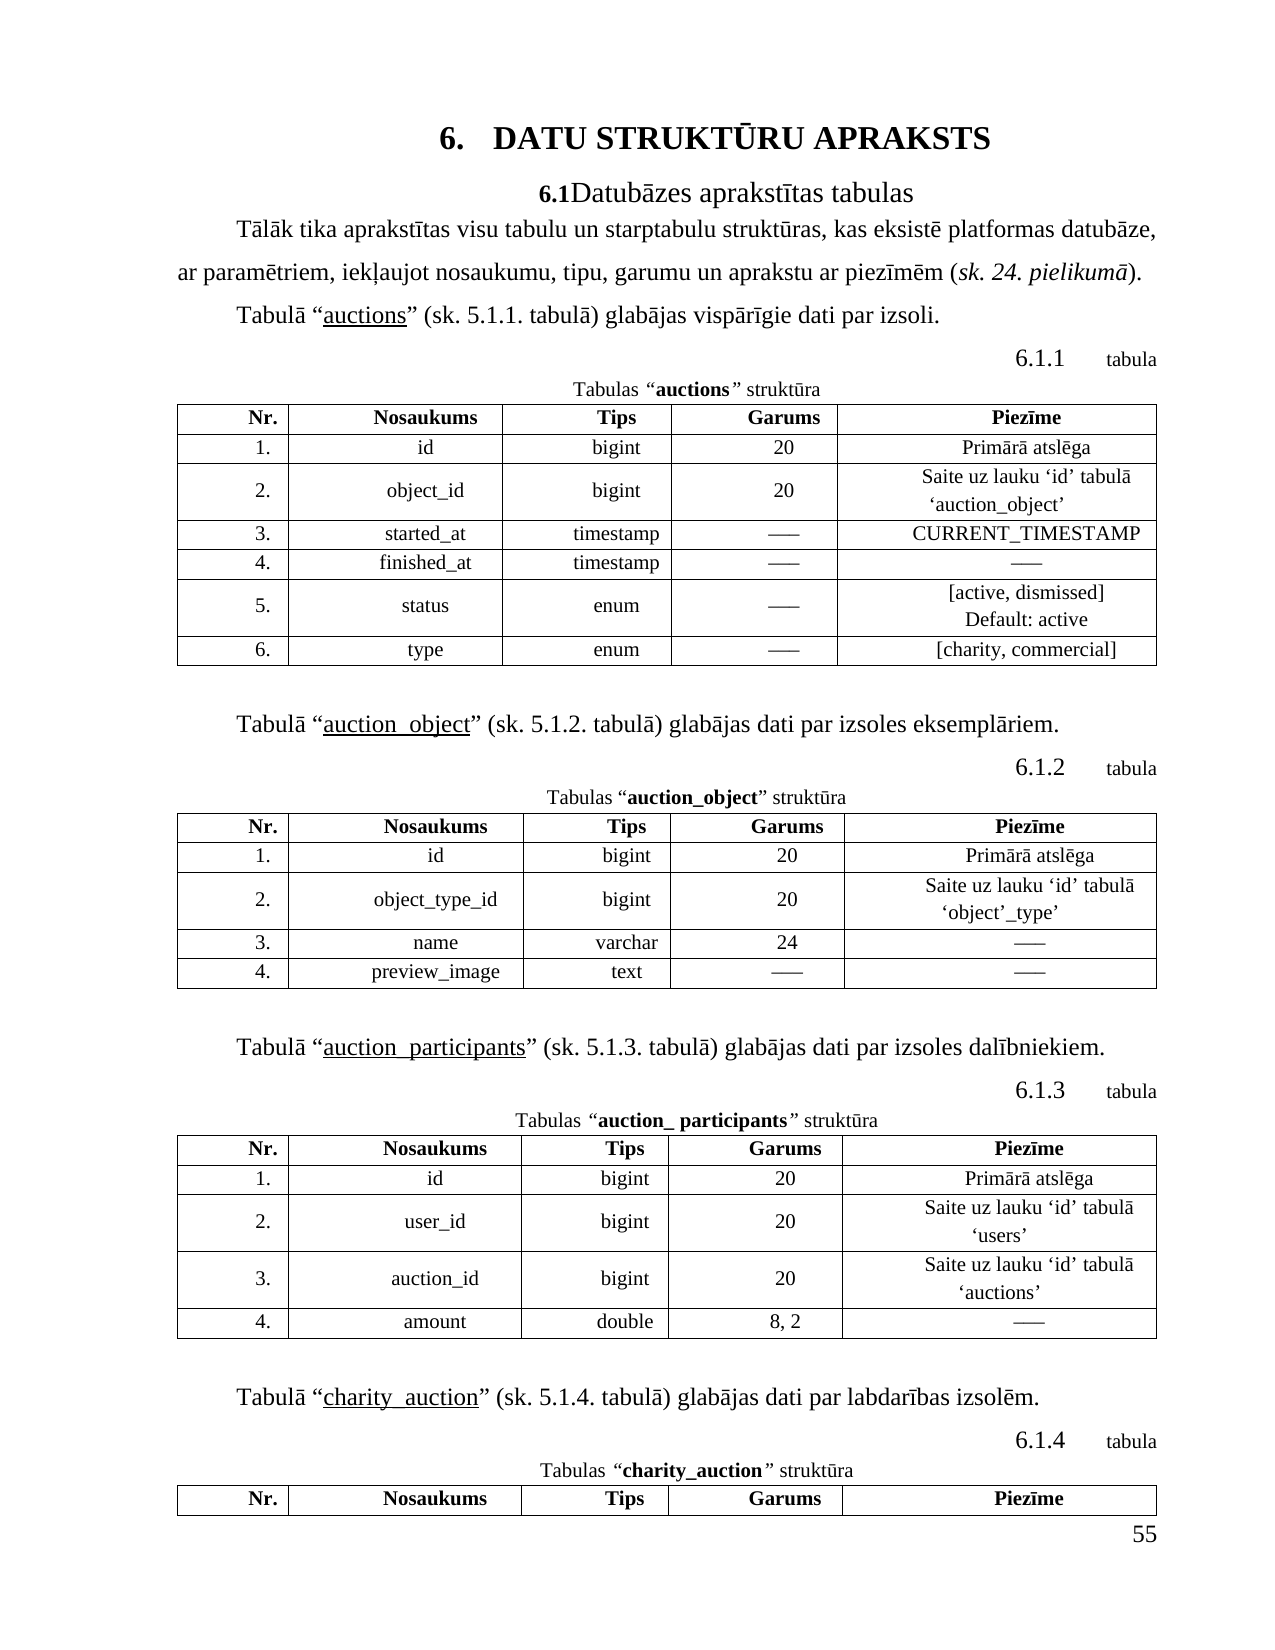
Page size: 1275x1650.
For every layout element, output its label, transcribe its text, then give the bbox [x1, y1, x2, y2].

table_cell CURRENT_TIMESTAMP [838, 521, 1156, 549]
table_cell id [289, 843, 523, 872]
table_cell finished_at [289, 550, 502, 579]
table_cell Primārā atslēga [838, 435, 1156, 463]
table_cell 1. [178, 1166, 288, 1194]
table_cell [active, dismissed] Default: active [838, 580, 1156, 636]
table_cell ––– [845, 930, 1156, 958]
text Tabulā “auction_object” (sk. 5.1.2. tabulā) glabājas dati par izsoles eksemplāriem. [177, 709, 1157, 738]
list tabula [252, 1075, 1157, 1103]
table_header Nr. [178, 1486, 288, 1515]
table_cell Primārā atslēga [843, 1166, 1156, 1194]
table_header Nr. [178, 405, 288, 433]
table_header Piezīme [843, 1486, 1156, 1515]
table_cell started_at [289, 521, 502, 549]
table_cell id [289, 1166, 521, 1194]
table_cell 20 [671, 873, 844, 929]
table_cell 3. [178, 1252, 288, 1308]
table_cell 20 [671, 843, 844, 872]
table_cell bigint [524, 873, 670, 929]
table_cell bigint [503, 435, 671, 463]
table_cell timestamp [503, 521, 671, 549]
table_cell amount [289, 1309, 521, 1337]
table_cell ––– [845, 959, 1156, 987]
subtitle Datubāzes aprakstītas tabulas [236, 176, 1157, 209]
table_header Piezīme [845, 814, 1156, 842]
table_header Garums [671, 814, 844, 842]
table_cell 20 [669, 1195, 842, 1251]
table_cell object_id [289, 464, 502, 520]
table_cell 1. [178, 435, 288, 463]
text Tabulā “auctions” (sk. 5.1.1. tabulā) glabājas vispārīgie dati par izsoli. [177, 300, 1157, 329]
text Tālāk tika aprakstītas visu tabulu un starptabulu struktūras, kas eksistē platformas datubāze, ar paramētriem, iekļaujot nosaukumu, tipu, garumu un aprakstu ar piezīmēm (sk. 24. pielikumā). [177, 214, 1157, 286]
table_cell 24 [671, 930, 844, 958]
table_header Tips [522, 1486, 668, 1515]
table_cell ––– [672, 637, 837, 665]
table_cell 1. [178, 843, 288, 872]
table_cell bigint [524, 843, 670, 872]
table_cell Primārā atslēga [845, 843, 1156, 872]
table_cell [charity, commercial] [838, 637, 1156, 665]
table_cell auction_id [289, 1252, 521, 1308]
list tabula [252, 1425, 1157, 1453]
table_cell 20 [672, 464, 837, 520]
table_header Nr. [178, 814, 288, 842]
table_cell status [289, 580, 502, 636]
table_cell bigint [522, 1252, 668, 1308]
table_cell ––– [672, 521, 837, 549]
list tabula [252, 343, 1157, 372]
table_header Garums [669, 1486, 842, 1515]
table_cell user_id [289, 1195, 521, 1251]
table_cell 20 [669, 1166, 842, 1194]
table_cell ––– [671, 959, 844, 987]
table_cell Saite uz lauku ‘id’ tabulā ‘object’_type’ [845, 873, 1156, 929]
table_cell bigint [522, 1166, 668, 1194]
table_header Garums [669, 1136, 842, 1165]
table_cell text [524, 959, 670, 987]
table_cell timestamp [503, 550, 671, 579]
table_cell Saite uz lauku ‘id’ tabulā ‘users’ [843, 1195, 1156, 1251]
table_cell Saite uz lauku ‘id’ tabulā ‘auction_object’ [838, 464, 1156, 520]
table_cell 2. [178, 464, 288, 520]
table_cell ––– [672, 550, 837, 579]
table_cell varchar [524, 930, 670, 958]
table_cell type [289, 637, 502, 665]
table_cell bigint [503, 464, 671, 520]
table_cell bigint [522, 1195, 668, 1251]
table_header Piezīme [843, 1136, 1156, 1165]
table_cell 2. [178, 873, 288, 929]
table_cell enum [503, 637, 671, 665]
text Tabulas “auction_ participants” struktūra [177, 1108, 1157, 1132]
table_header Nr. [178, 1136, 288, 1165]
table_cell 3. [178, 930, 288, 958]
table_cell 4. [178, 959, 288, 987]
table_cell ––– [838, 550, 1156, 579]
table_cell double [522, 1309, 668, 1337]
table_cell 2. [178, 1195, 288, 1251]
table_header Nosaukums [289, 405, 502, 433]
table_header Garums [672, 405, 837, 433]
table_header Nosaukums [289, 814, 523, 842]
table_cell enum [503, 580, 671, 636]
table_cell 4. [178, 550, 288, 579]
table_cell preview_image [289, 959, 523, 987]
text Tabulas “auction_object” struktūra [177, 785, 1157, 809]
list tabula [252, 752, 1157, 781]
table_header Tips [503, 405, 671, 433]
table_cell object_type_id [289, 873, 523, 929]
table_cell 20 [669, 1252, 842, 1308]
table_cell id [289, 435, 502, 463]
table_cell 8, 2 [669, 1309, 842, 1337]
table_cell name [289, 930, 523, 958]
table_cell 6. [178, 637, 288, 665]
text Tabulas “charity_auction” struktūra [177, 1458, 1157, 1482]
table_cell 20 [672, 435, 837, 463]
table_header Piezīme [838, 405, 1156, 433]
table_cell ––– [672, 580, 837, 636]
subtitle Datu struktūru apraksts [214, 118, 1157, 156]
table_header Nosaukums [289, 1486, 521, 1515]
text Tabulas “auctions” struktūra [177, 377, 1157, 401]
table_cell 4. [178, 1309, 288, 1337]
text Tabulā “charity_auction” (sk. 5.1.4. tabulā) glabājas dati par labdarības izsolēm. [177, 1382, 1157, 1410]
table_cell 3. [178, 521, 288, 549]
table_cell 5. [178, 580, 288, 636]
text Tabulā “auction_participants” (sk. 5.1.3. tabulā) glabājas dati par izsoles dalībniekiem. [177, 1032, 1157, 1060]
table_header Tips [524, 814, 670, 842]
table_cell Saite uz lauku ‘id’ tabulā ‘auctions’ [843, 1252, 1156, 1308]
table_header Nosaukums [289, 1136, 521, 1165]
table_cell ––– [843, 1309, 1156, 1337]
table_header Tips [522, 1136, 668, 1165]
